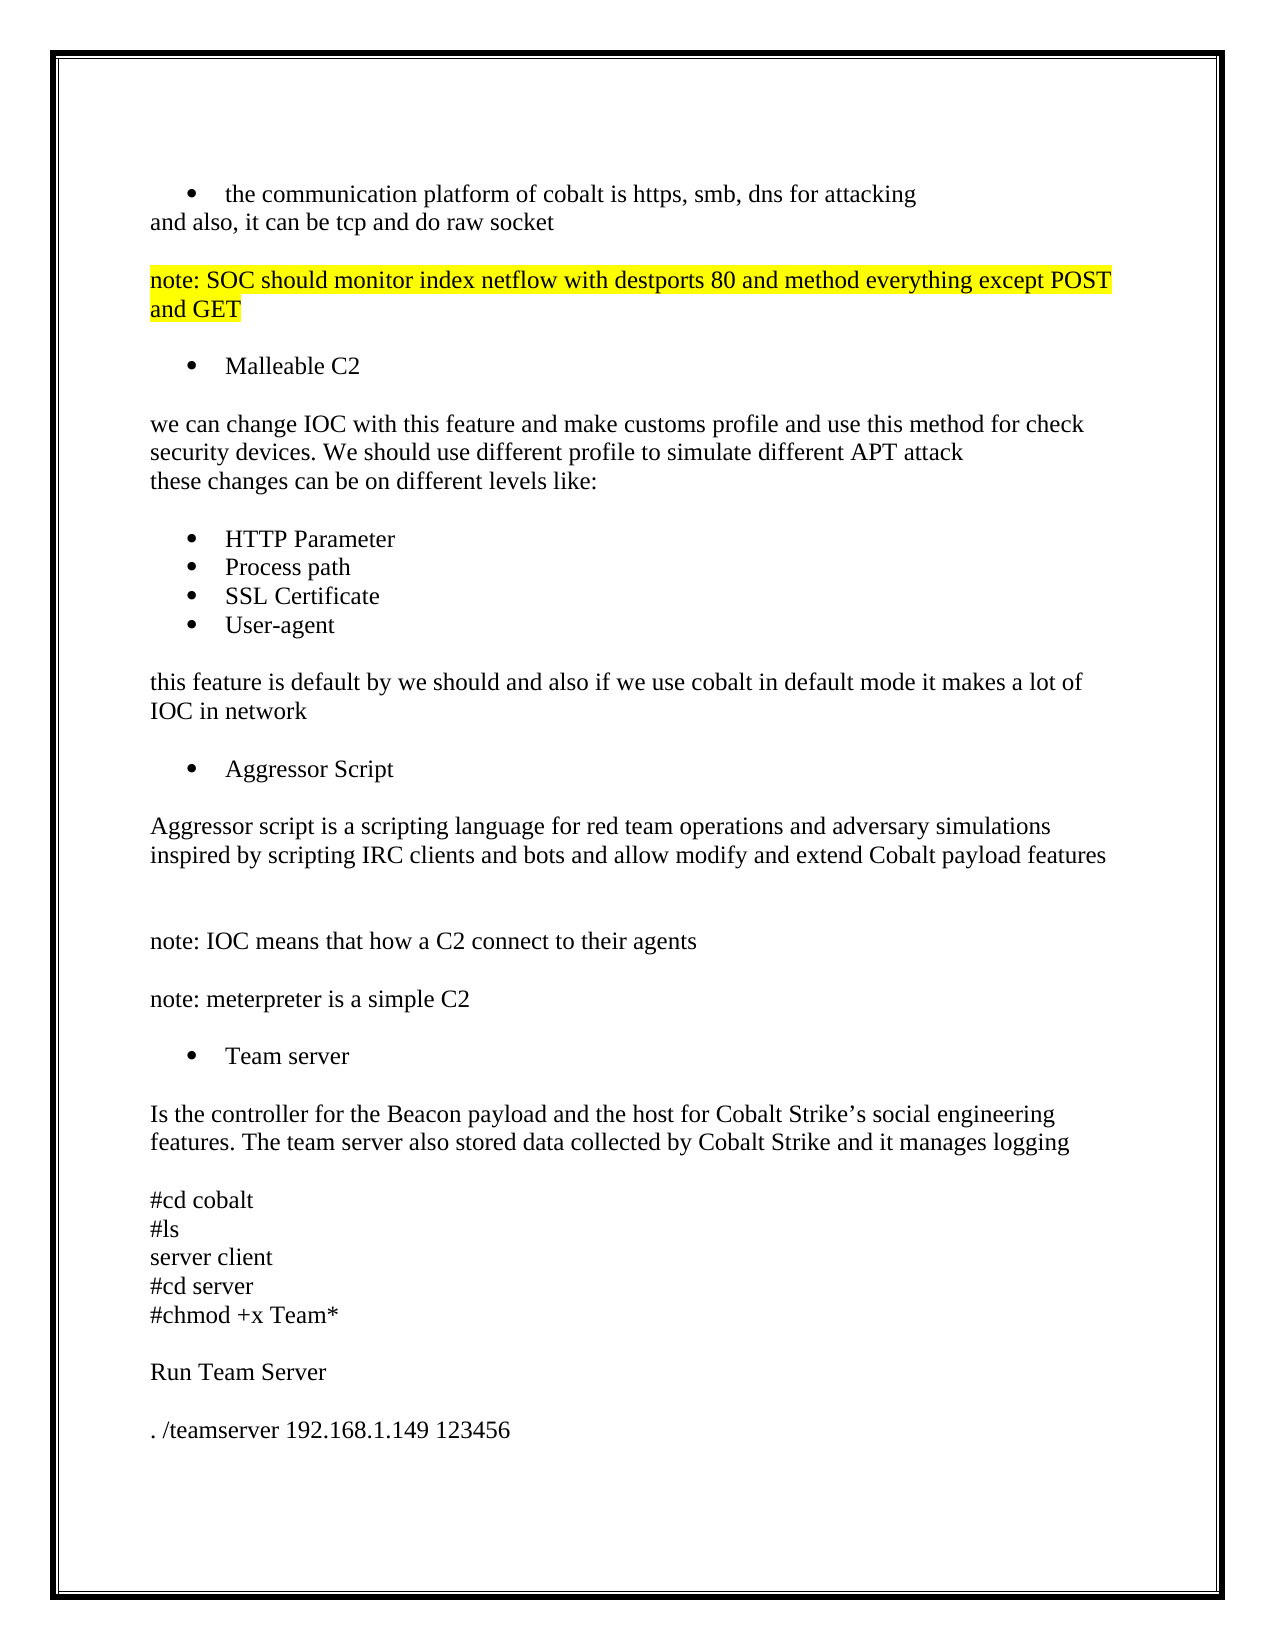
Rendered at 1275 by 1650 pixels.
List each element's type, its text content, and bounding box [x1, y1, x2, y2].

text this feature is default by we should and also if we use cobalt in default mode it makes a lot of IOC in network [150, 667, 1125, 725]
list Aggressor Script [187, 754, 1125, 782]
text #ls [150, 1214, 1125, 1242]
text Aggressor script is a scripting language for red team operations and adversary simulations inspired by scripting IRC clients and bots and allow modify and extend Cobalt payload features [150, 811, 1125, 869]
list Malleable C2 [187, 351, 1125, 380]
list HTTP Parameter [187, 524, 1125, 552]
text we can change IOC with this feature and make customs profile and use this method for check security devices. We should use different profile to simulate different APT attack [150, 409, 1125, 466]
text and also, it can be tcp and do raw socket [150, 207, 1125, 236]
list Process path [187, 552, 1125, 581]
text Is the controller for the Beacon payload and the host for Cobalt Strike’s social engineering features. The team server also stored data collected by Cobalt Strike and it manages logging [150, 1099, 1125, 1156]
list User-agent [187, 610, 1125, 639]
text . /teamserver 192.168.1.149 123456 [150, 1415, 1125, 1444]
text note: SOC should monitor index netflow with destports 80 and method everything except POST and GET [241, 265, 1125, 322]
text note: meterpreter is a simple C2 [150, 984, 1125, 1012]
list Team server [187, 1041, 1125, 1070]
text Run Team Server [150, 1357, 1125, 1386]
list the communication platform of cobalt is https, smb, dns for attacking [187, 179, 1125, 207]
text server client [150, 1242, 1125, 1271]
text #cd cobalt [150, 1185, 1125, 1214]
list SSL Certificate [187, 581, 1125, 610]
text #cd server [150, 1271, 1125, 1300]
text these changes can be on different levels like: [150, 466, 1125, 495]
text note: IOC means that how a C2 connect to their agents [150, 926, 1125, 955]
text #chmod +x Team* [150, 1300, 1125, 1329]
